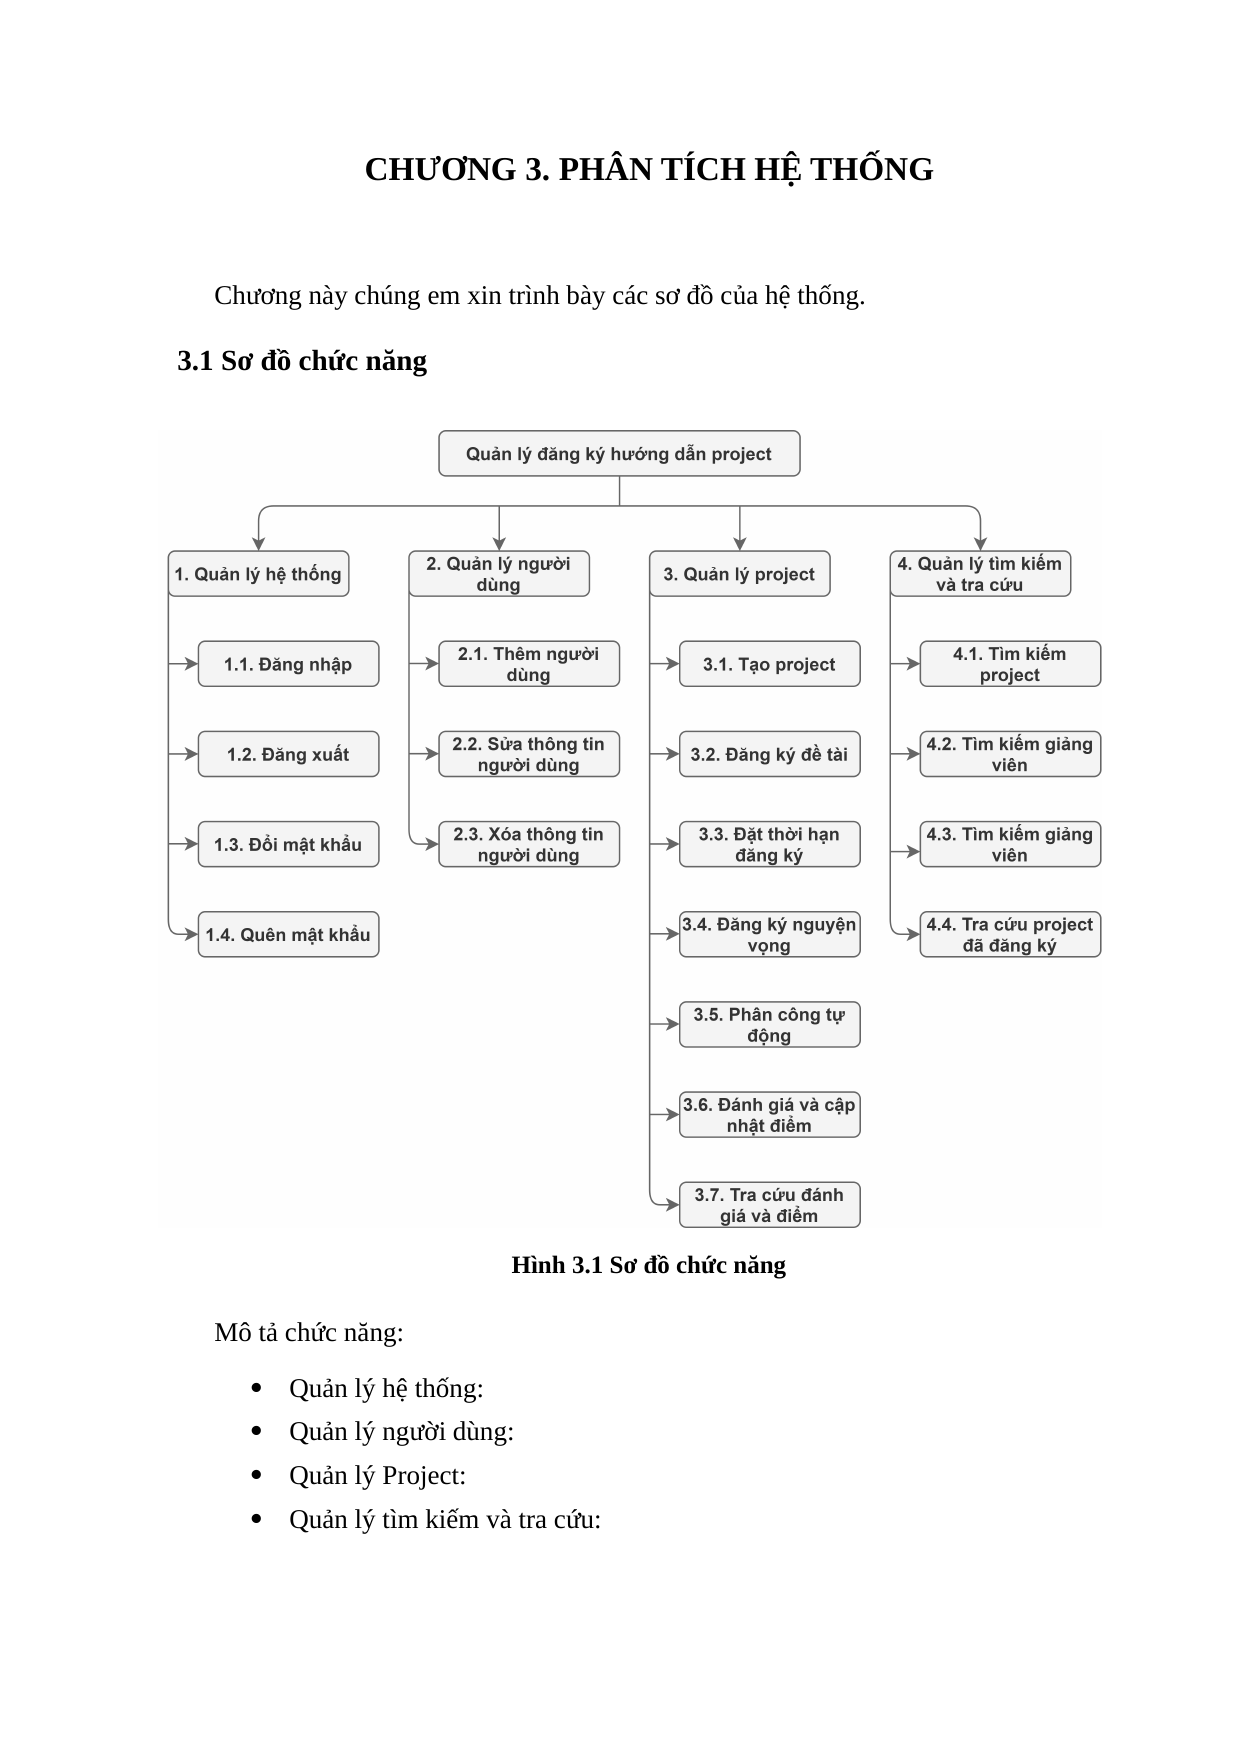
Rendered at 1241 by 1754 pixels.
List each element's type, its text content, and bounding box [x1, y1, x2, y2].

list Quản lý hệ thống: [252, 1369, 1122, 1406]
subtitle Sơ đồ chức năng [177, 341, 1122, 378]
picture [157, 430, 1103, 1228]
list Quản lý Project: [252, 1456, 1122, 1494]
text Chương này chúng em xin trình bày các sơ đồ của hệ thống. [177, 276, 1122, 314]
list Quản lý tìm kiếm và tra cứu: [252, 1500, 1122, 1537]
subtitle PHÂN TÍCH HỆ THỐNG [177, 131, 1122, 206]
list Quản lý người dùng: [252, 1412, 1122, 1450]
